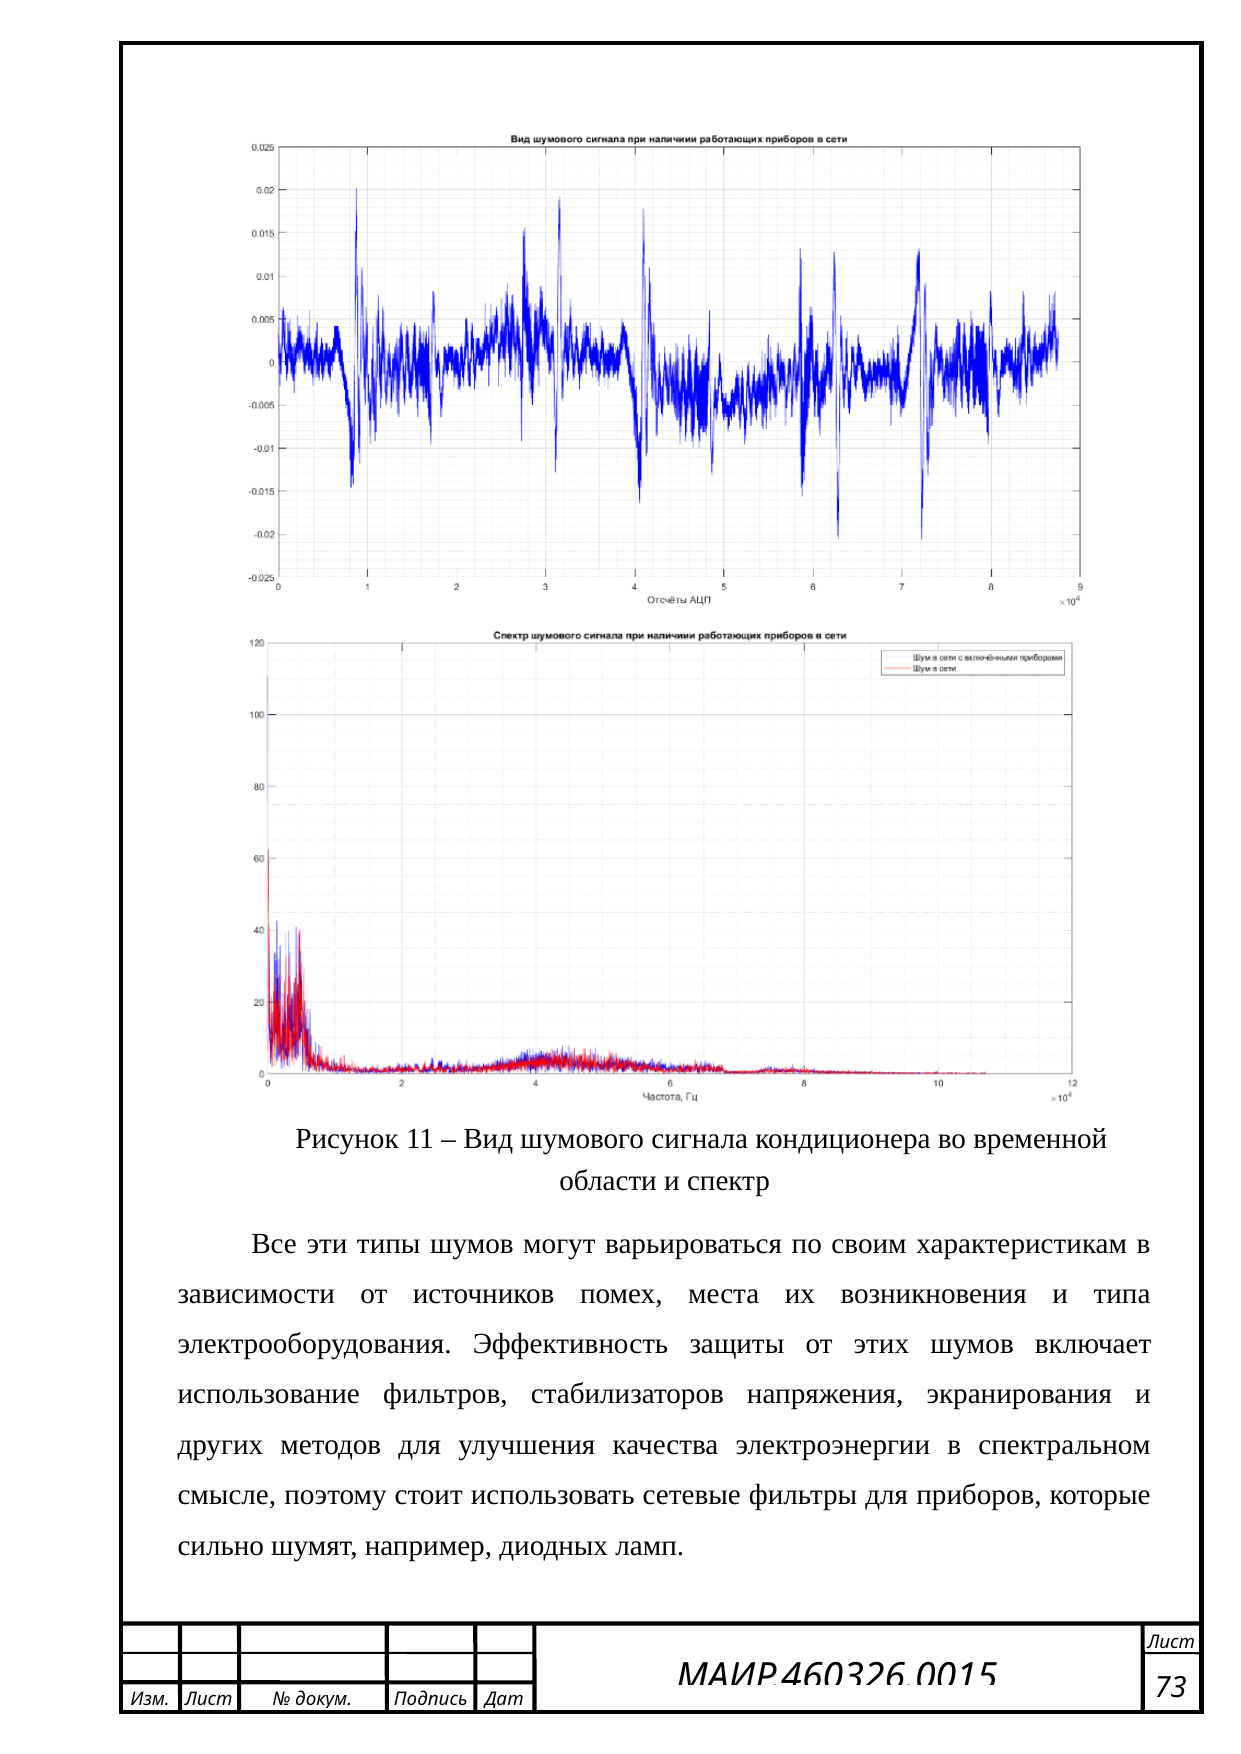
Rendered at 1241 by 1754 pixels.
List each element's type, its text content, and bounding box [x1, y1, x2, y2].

text Все эти типы шумов могут варьироваться по своим характеристикам в зависимости от источников помех, места их возникновения и типа электрооборудования. Эффективность защиты от этих шумов включает использование фильтров, стабилизаторов напряжения, экранирования и других методов для улучшения качества электроэнергии в спектральном смысле, поэтому стоит использовать сетевые фильтры для приборов, которые сильно шумят, например, диодных ламп. [177, 1226, 1152, 1561]
text Рисунок 11 – Вид шумового сигнала кондиционера во временной области и спектр [177, 1121, 1152, 1197]
picture [245, 627, 1084, 1105]
picture [241, 129, 1088, 612]
